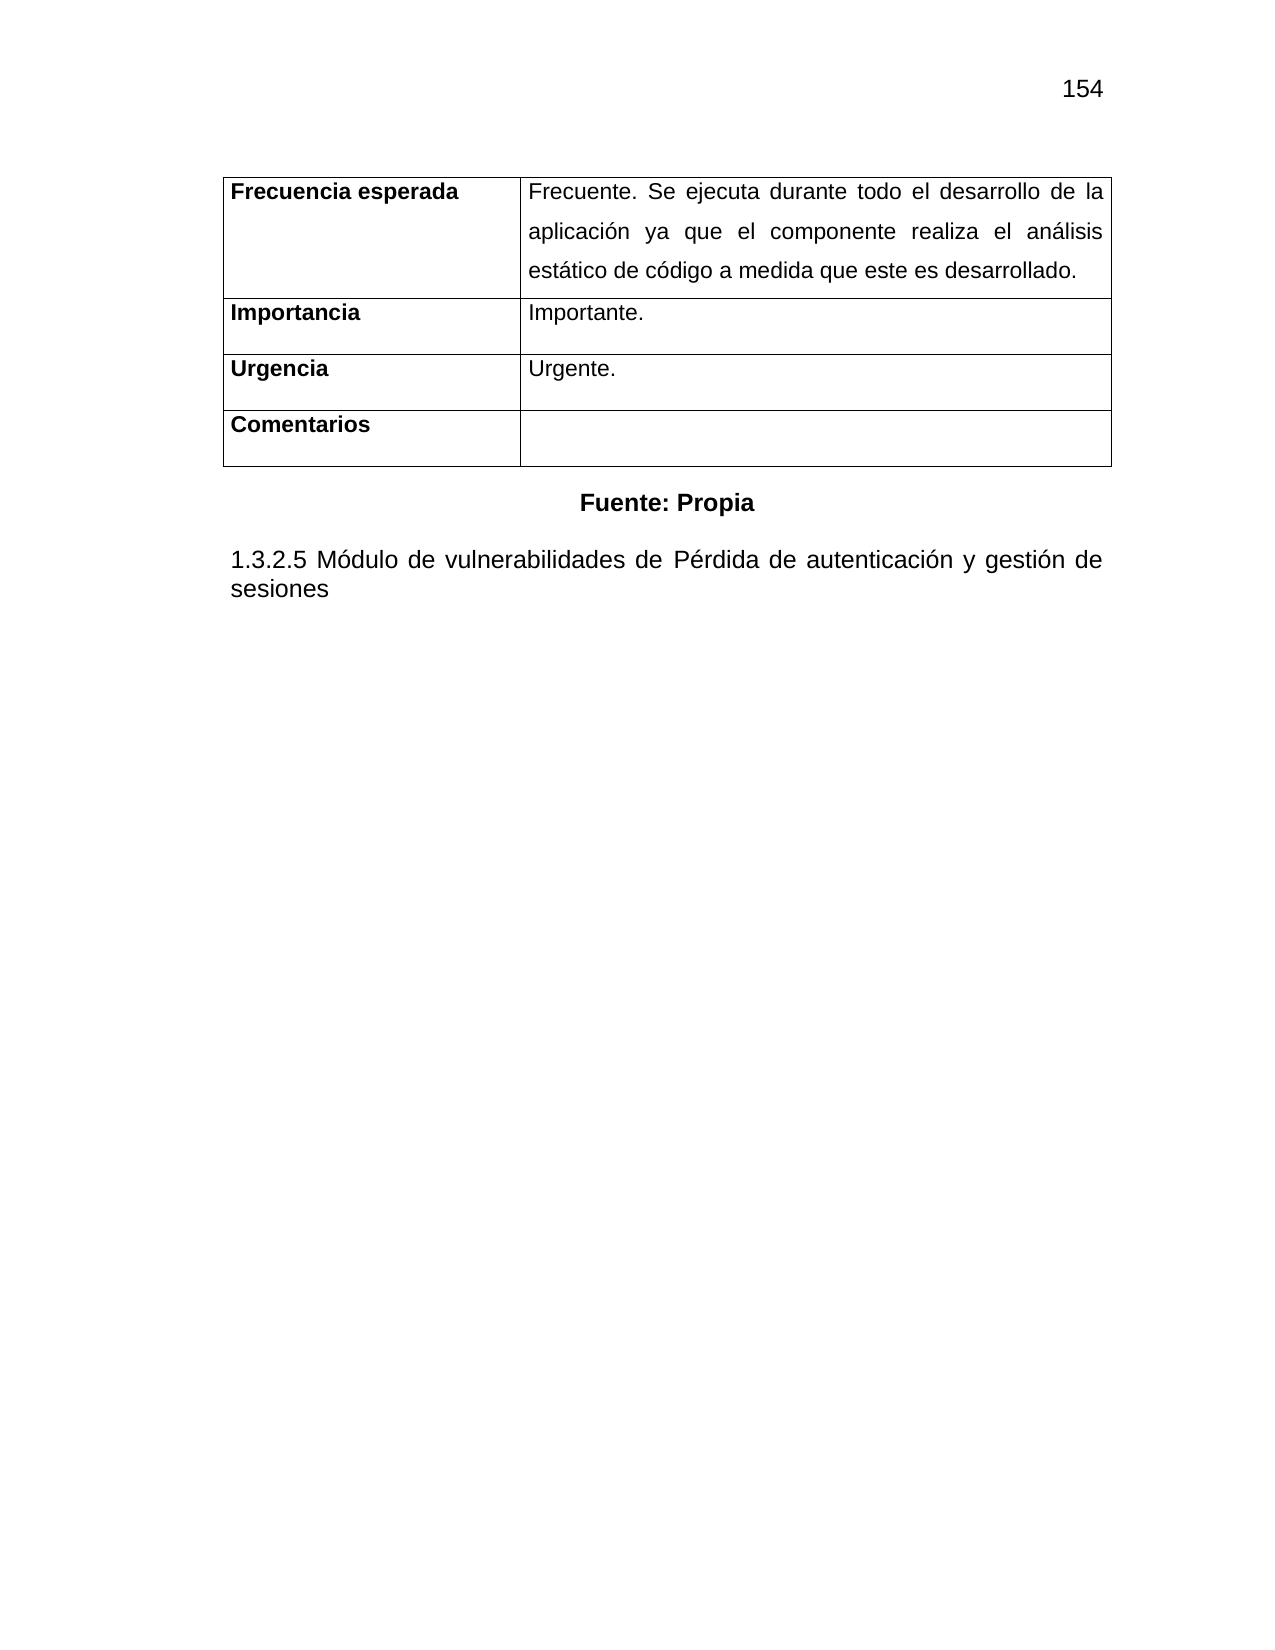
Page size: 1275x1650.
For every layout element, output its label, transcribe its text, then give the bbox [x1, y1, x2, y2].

table_cell Comentarios [224, 411, 520, 466]
table_cell Frecuencia esperada [224, 178, 520, 298]
table_cell [521, 411, 1111, 466]
table_cell Urgencia [224, 355, 520, 410]
table_cell Importante. [521, 299, 1111, 354]
subtitle Fuente: Propia [230, 488, 1104, 517]
table_cell Frecuente. Se ejecuta durante todo el desarrollo de la aplicación ya que el componente realiza el análisis estático de código a medida que este es desarrollado. [521, 178, 1111, 298]
table_cell Urgente. [521, 355, 1111, 410]
text 1.3.2.5 Módulo de vulnerabilidades de Pérdida de autenticación y gestión de sesiones [230, 545, 1104, 603]
table_cell Importancia [224, 299, 520, 354]
